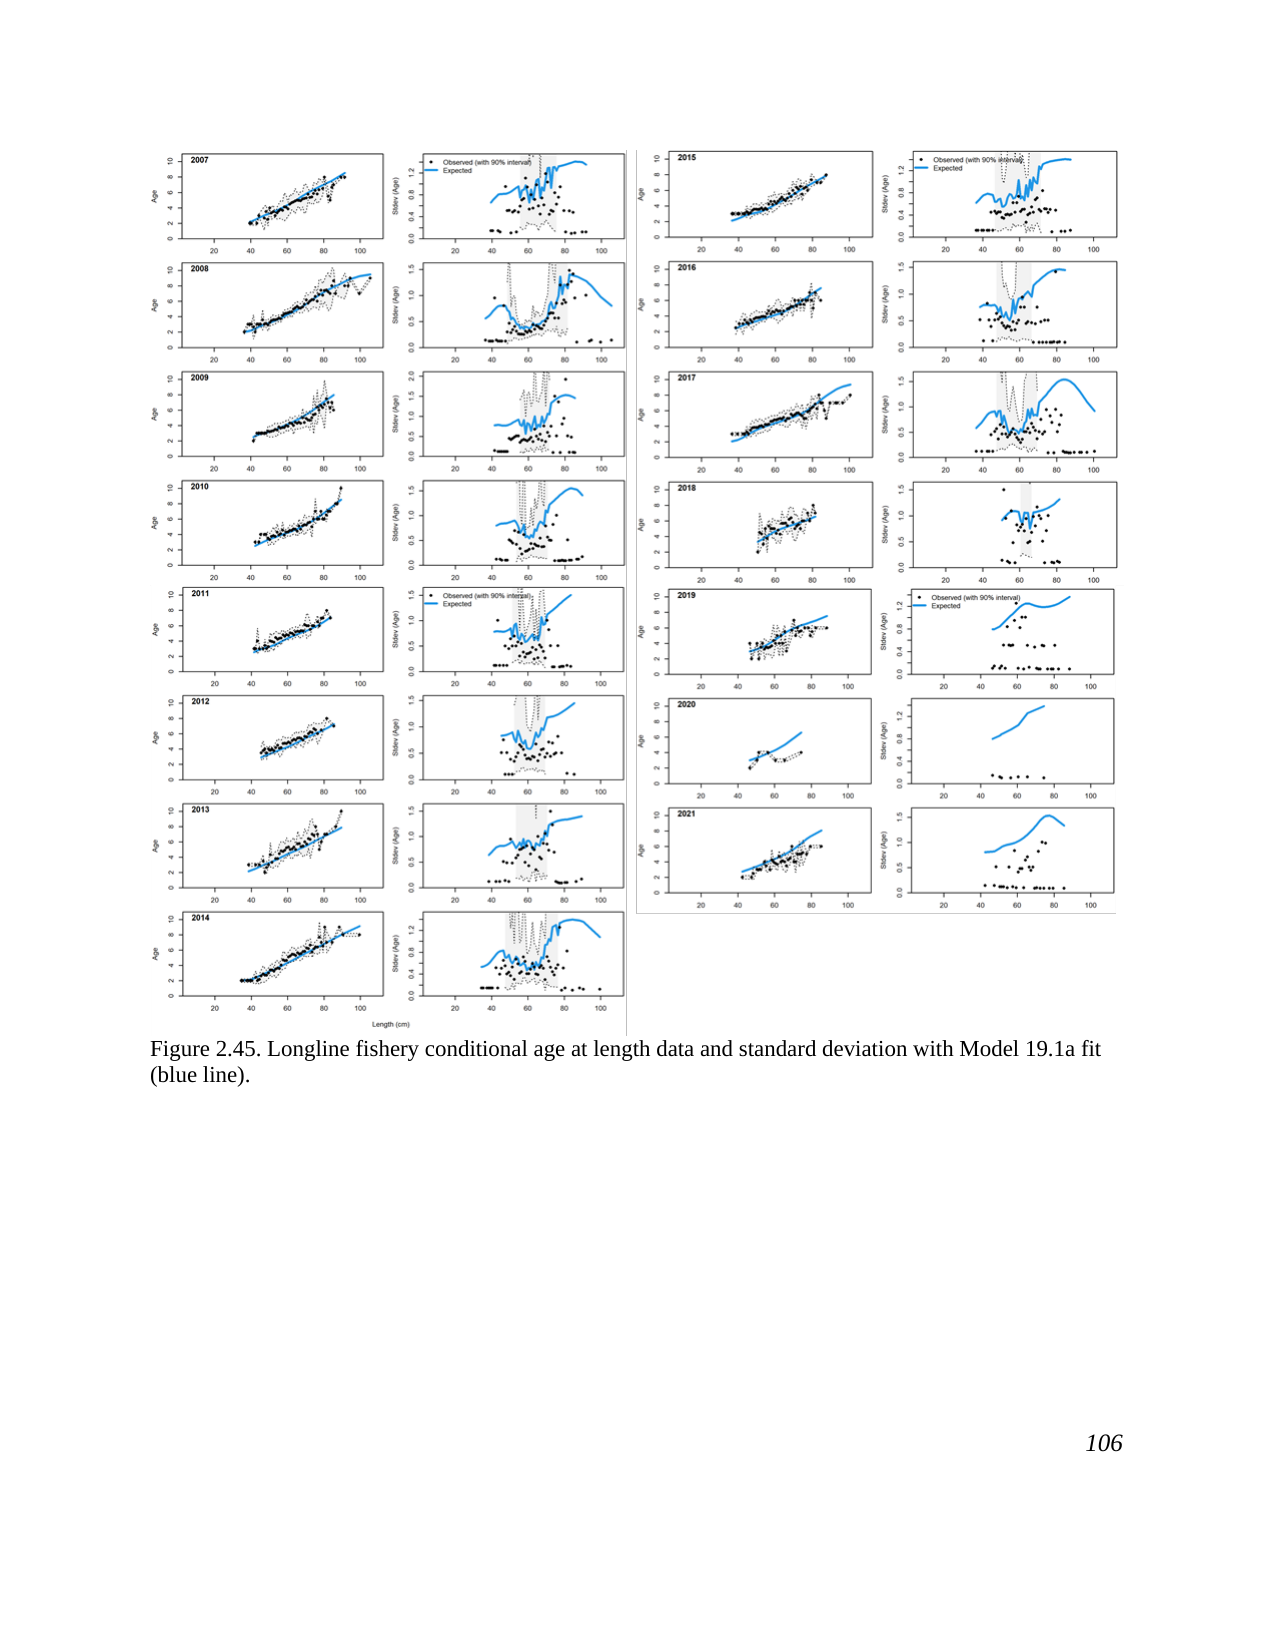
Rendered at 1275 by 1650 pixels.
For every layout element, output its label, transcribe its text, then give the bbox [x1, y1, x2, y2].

text Figure 2.45. Longline fishery conditional age at length data and standard deviation with Model 19.1a fit (blue line). [150, 1035, 1125, 1088]
picture [150, 150, 1124, 1036]
